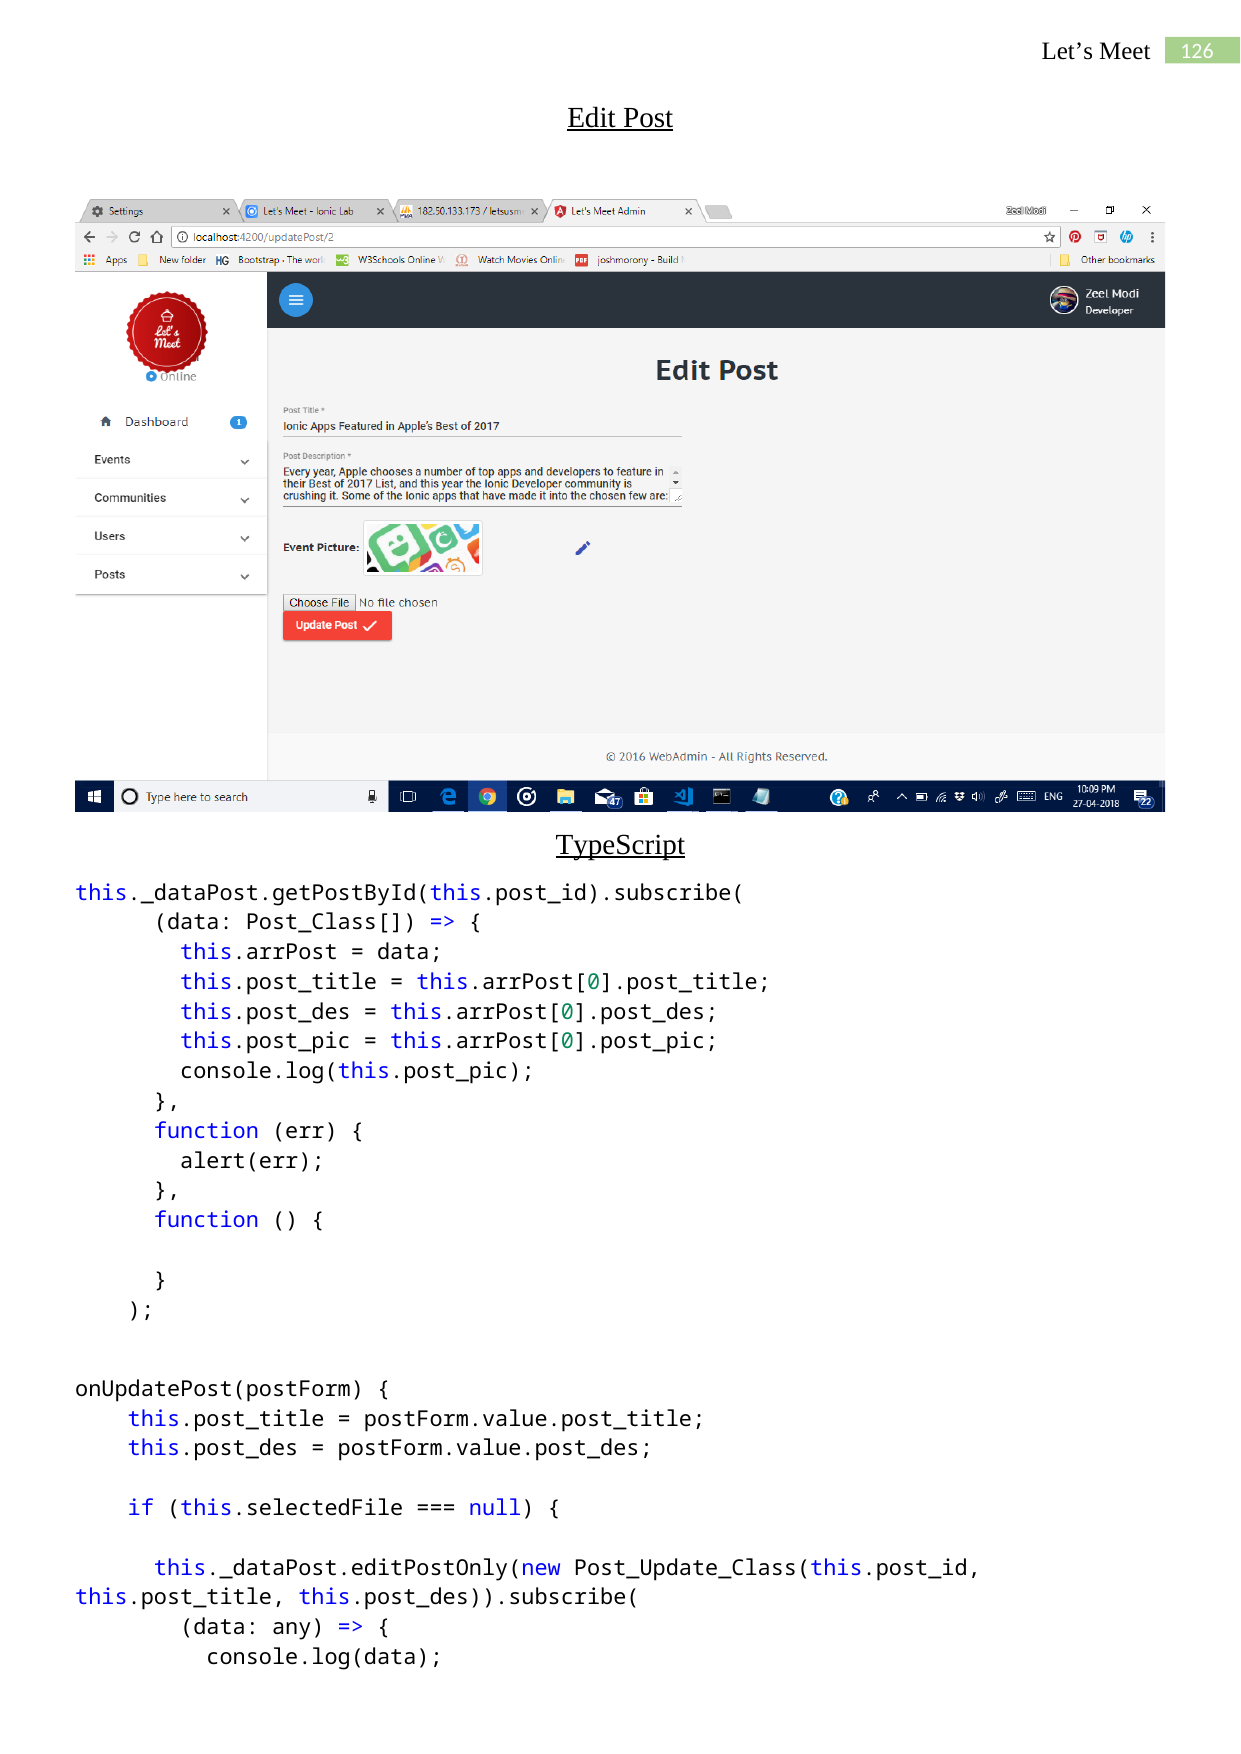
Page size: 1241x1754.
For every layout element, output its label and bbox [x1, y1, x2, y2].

picture [75, 199, 1166, 812]
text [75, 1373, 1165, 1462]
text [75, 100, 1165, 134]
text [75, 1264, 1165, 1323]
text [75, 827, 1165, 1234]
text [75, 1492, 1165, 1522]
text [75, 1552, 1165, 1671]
